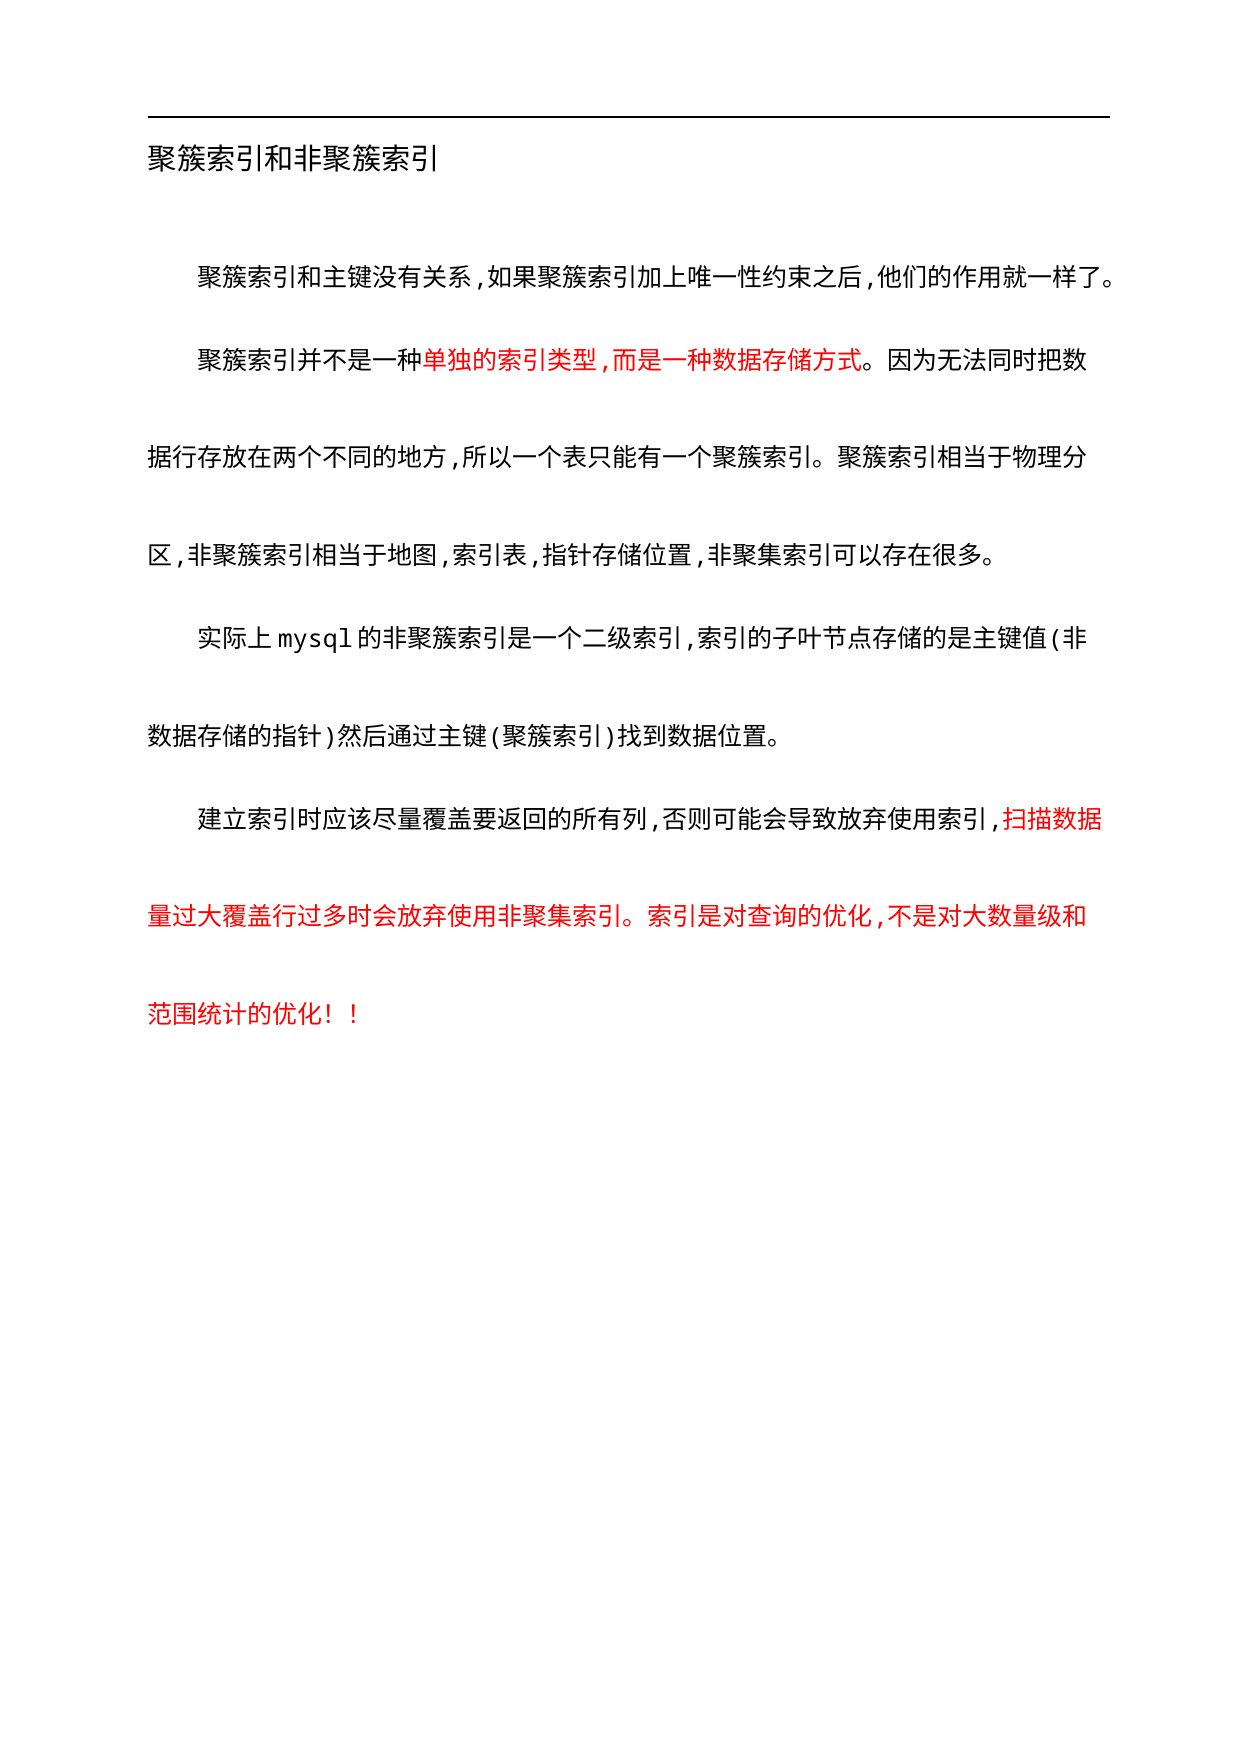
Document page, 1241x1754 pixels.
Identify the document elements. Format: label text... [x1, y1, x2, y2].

text 建立索引时应该尽量覆盖要返回的所有列,否则可能会导致放弃使用索引,扫描数据量过大覆盖行过多时会放弃使用非聚集索引。索引是对查询的优化,不是对大数量级和范围统计的优化！！ [148, 785, 1110, 1045]
text 聚簇索引和主键没有关系,如果聚簇索引加上唯一性约束之后,他们的作用就一样了。 [148, 243, 1110, 308]
text 实际上mysql的非聚簇索引是一个二级索引,索引的子叶节点存储的是主键值(非数据存储的指针)然后通过主键(聚簇索引)找到数据位置。 [148, 604, 1110, 767]
text 聚簇索引并不是一种单独的索引类型,而是一种数据存储方式。因为无法同时把数据行存放在两个不同的地方,所以一个表只能有一个聚簇索引。聚簇索引相当于物理分区,非聚簇索引相当于地图,索引表,指针存储位置,非聚集索引可以存在很多。 [148, 326, 1110, 586]
subtitle 聚簇索引和非聚簇索引 [148, 124, 1110, 189]
